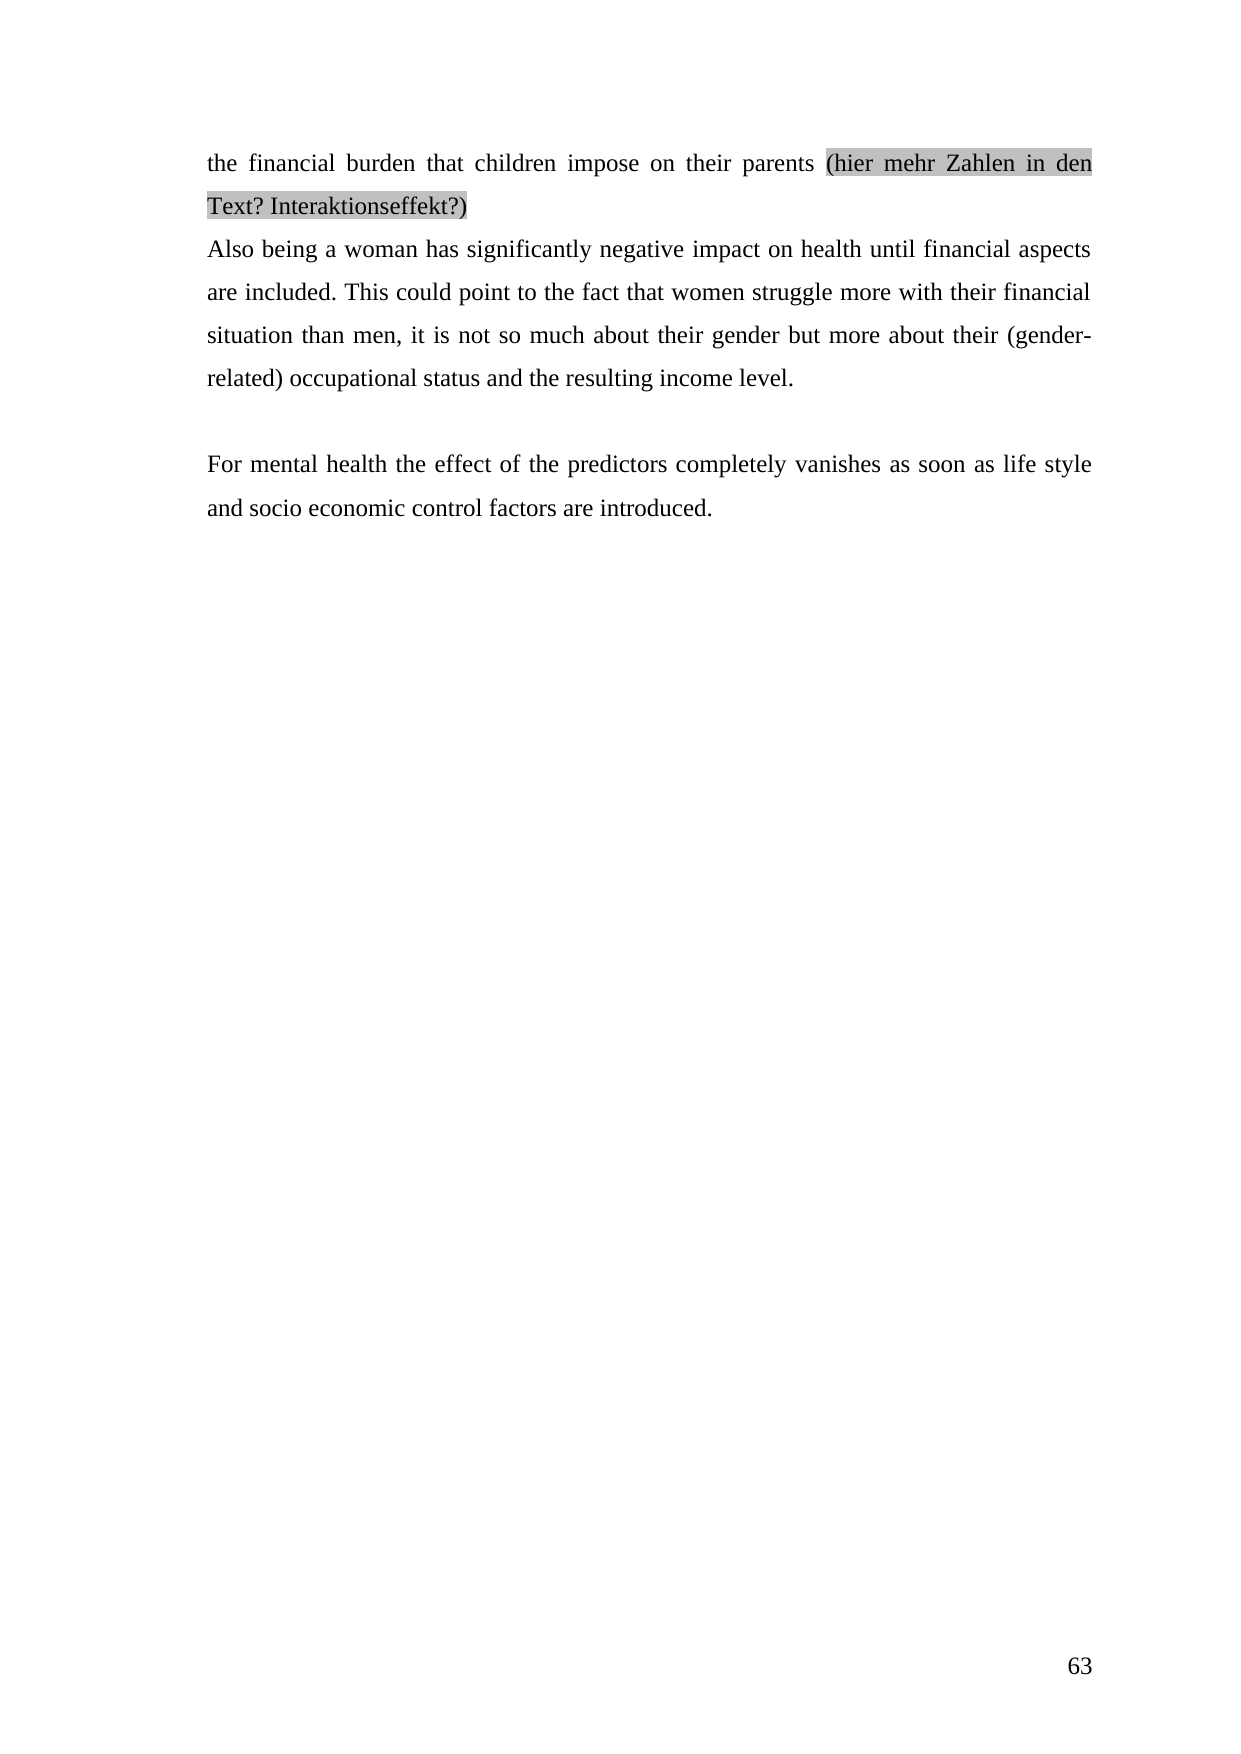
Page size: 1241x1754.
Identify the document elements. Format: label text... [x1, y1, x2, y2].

text Also being a woman has significantly negative impact on health until financial aspects are included. This could point to the fact that women struggle more with their financial situation than men, it is not so much about their gender but more about their (gender-related) occupational status and the resulting income level. [207, 234, 1092, 392]
text For mental health the effect of the predictors completely vanishes as soon as life style and socio economic control factors are introduced. [207, 449, 1092, 521]
